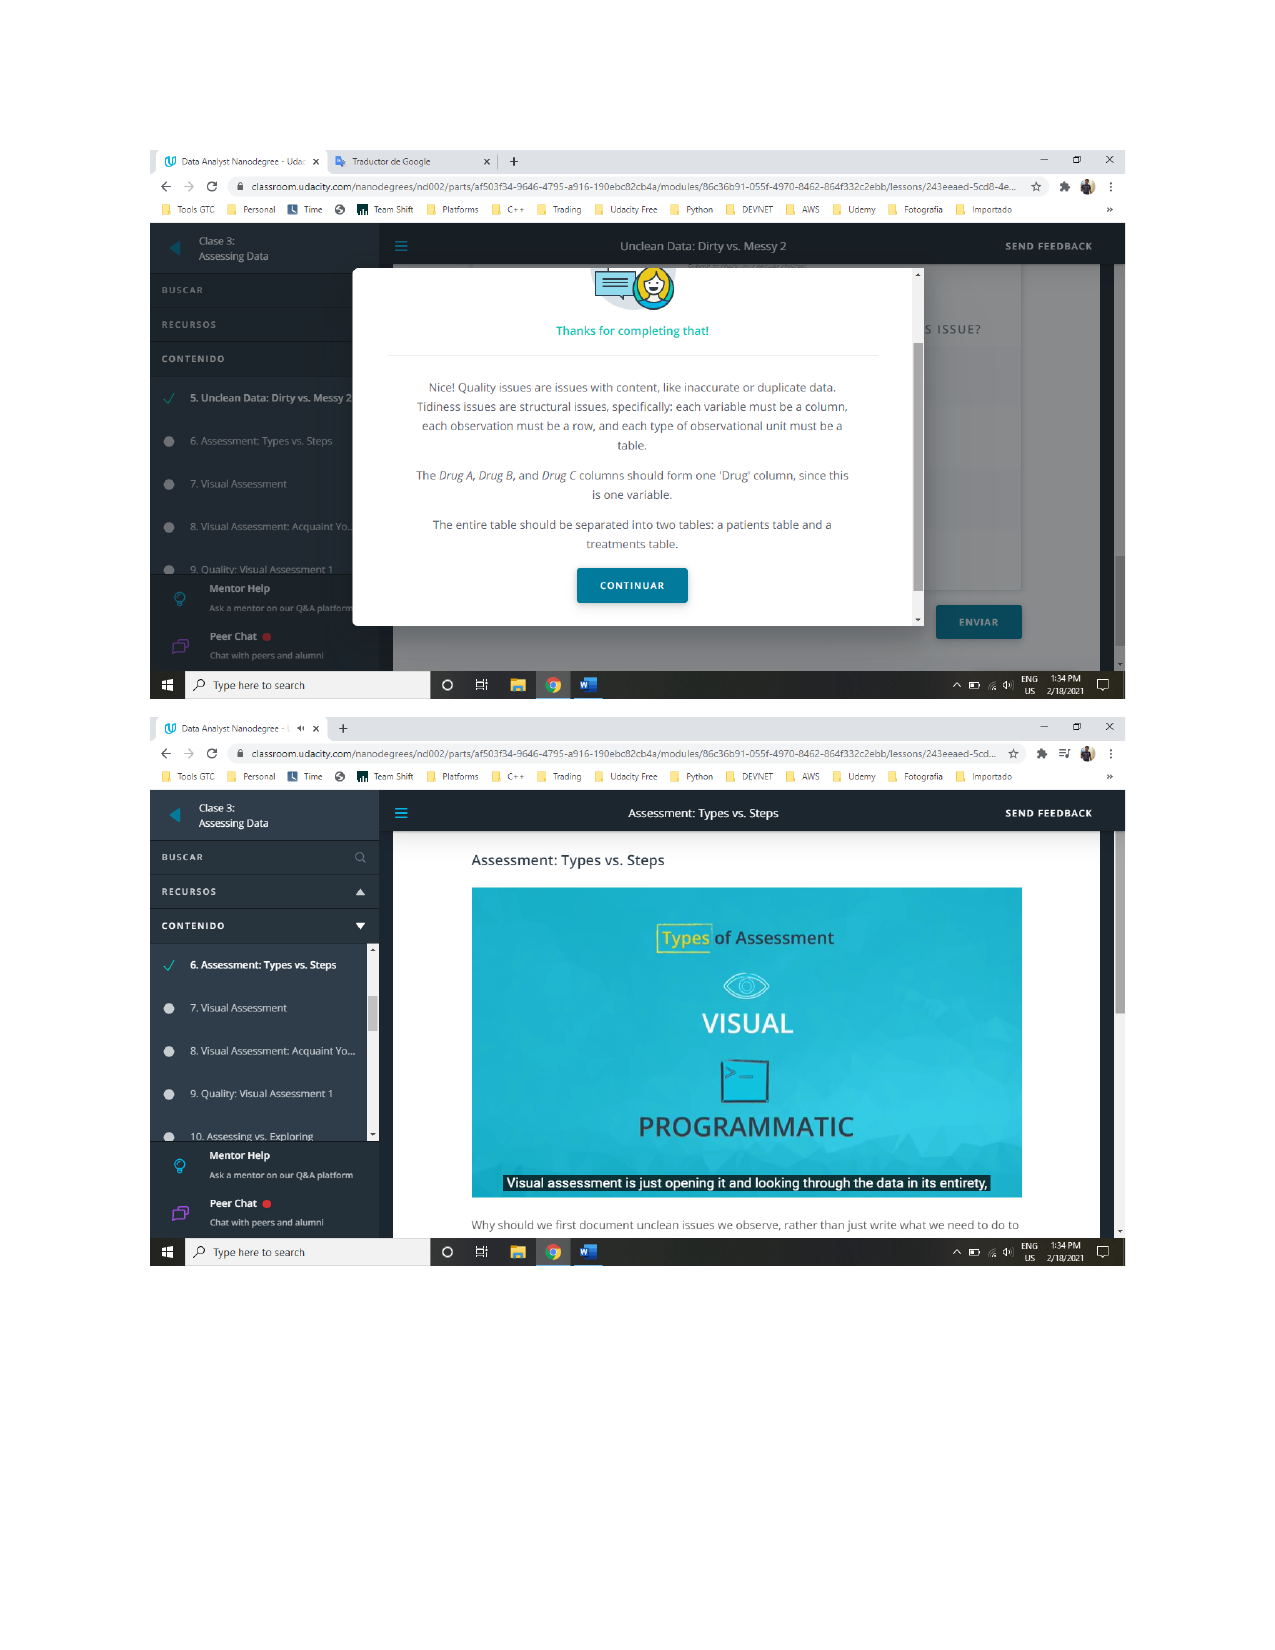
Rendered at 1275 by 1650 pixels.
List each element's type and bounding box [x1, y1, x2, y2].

picture [150, 150, 1125, 699]
picture [150, 717, 1125, 1266]
